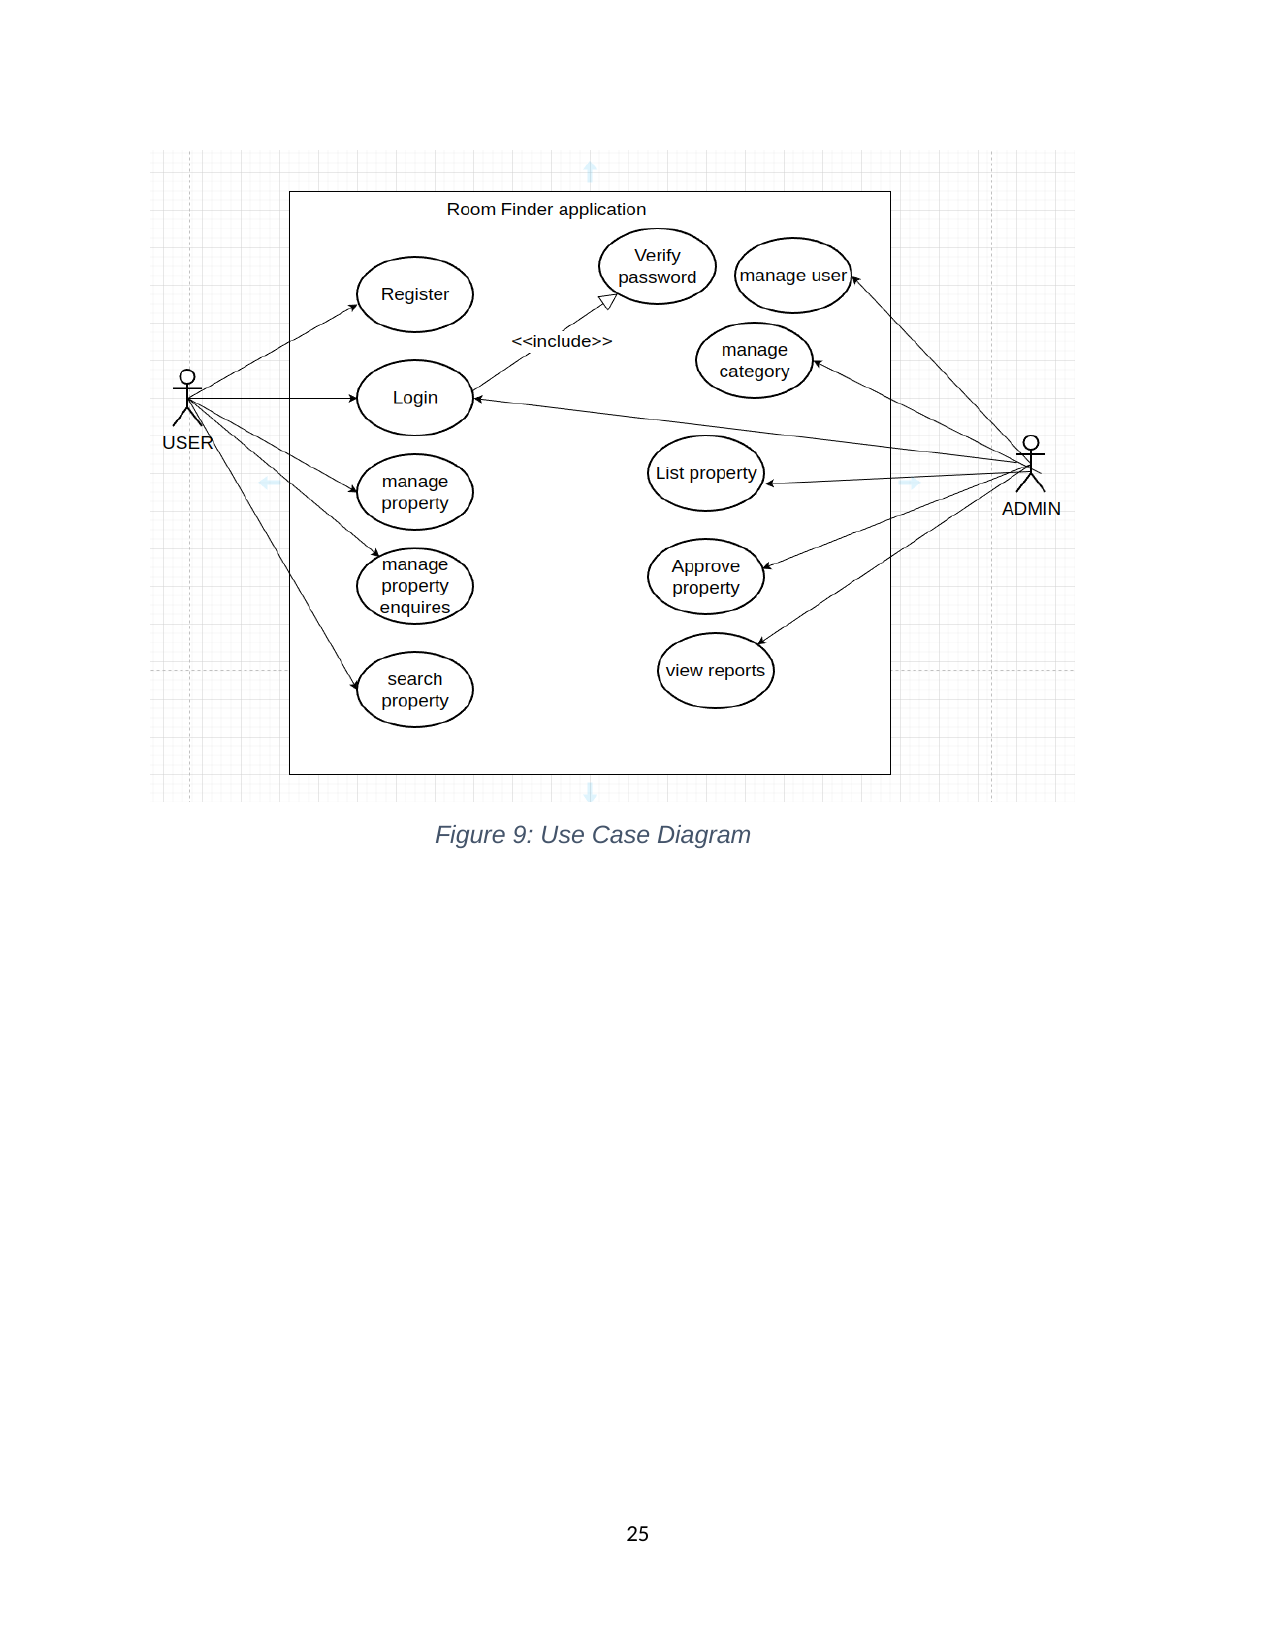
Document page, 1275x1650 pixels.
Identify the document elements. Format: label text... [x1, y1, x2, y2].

picture [150, 150, 1075, 802]
text Figure 9: Use Case Diagram [150, 820, 1125, 849]
